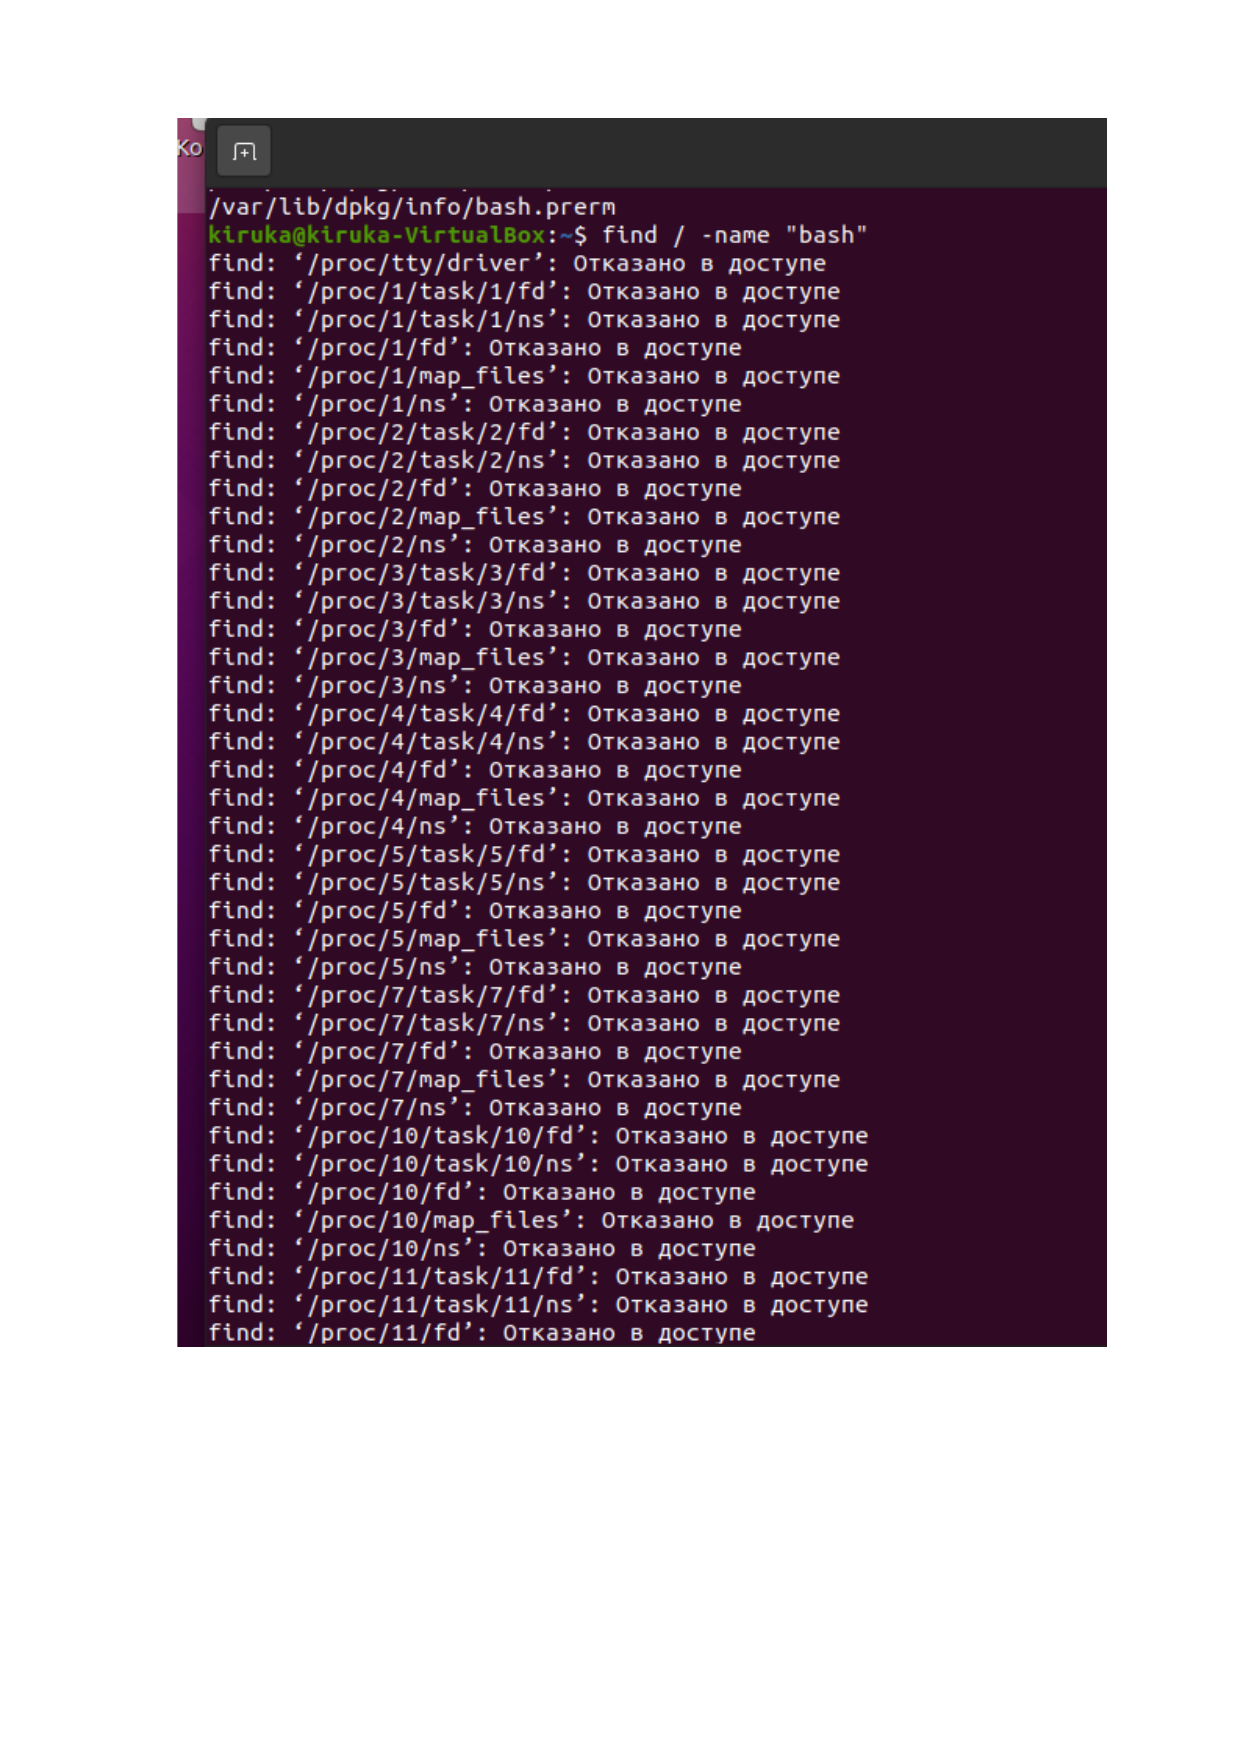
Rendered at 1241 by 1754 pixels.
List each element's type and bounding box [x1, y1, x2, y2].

picture [177, 118, 1107, 1347]
